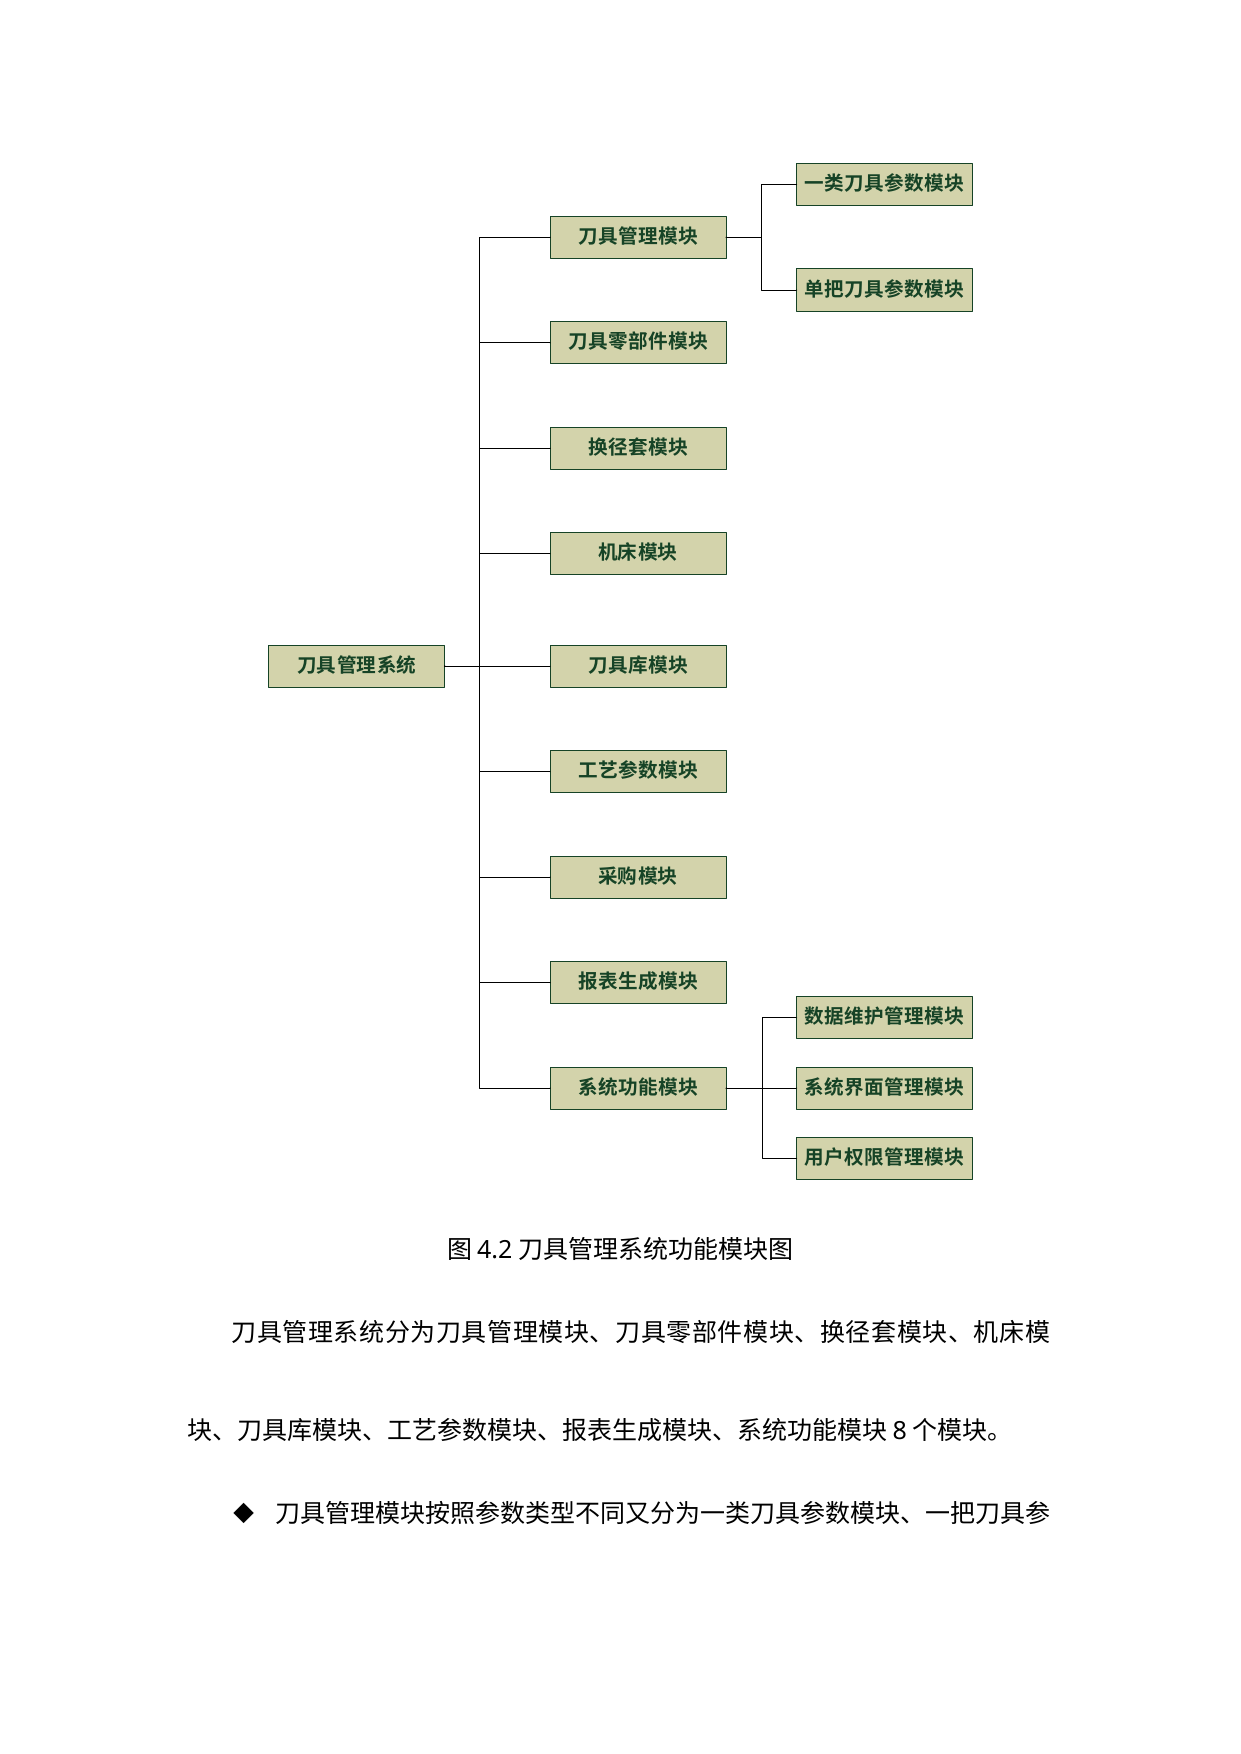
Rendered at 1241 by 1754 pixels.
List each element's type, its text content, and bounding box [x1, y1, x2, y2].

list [231, 1479, 1053, 1544]
text 刀具管理系统分为刀具管理模块、刀具零部件模块、换径套模块、机床模块、刀具库模块、工艺参数模块、报表生成模块、系统功能模块8个模块。 [187, 1298, 1053, 1461]
text 图4.2 刀具管理系统功能模块图 [187, 1215, 1053, 1280]
